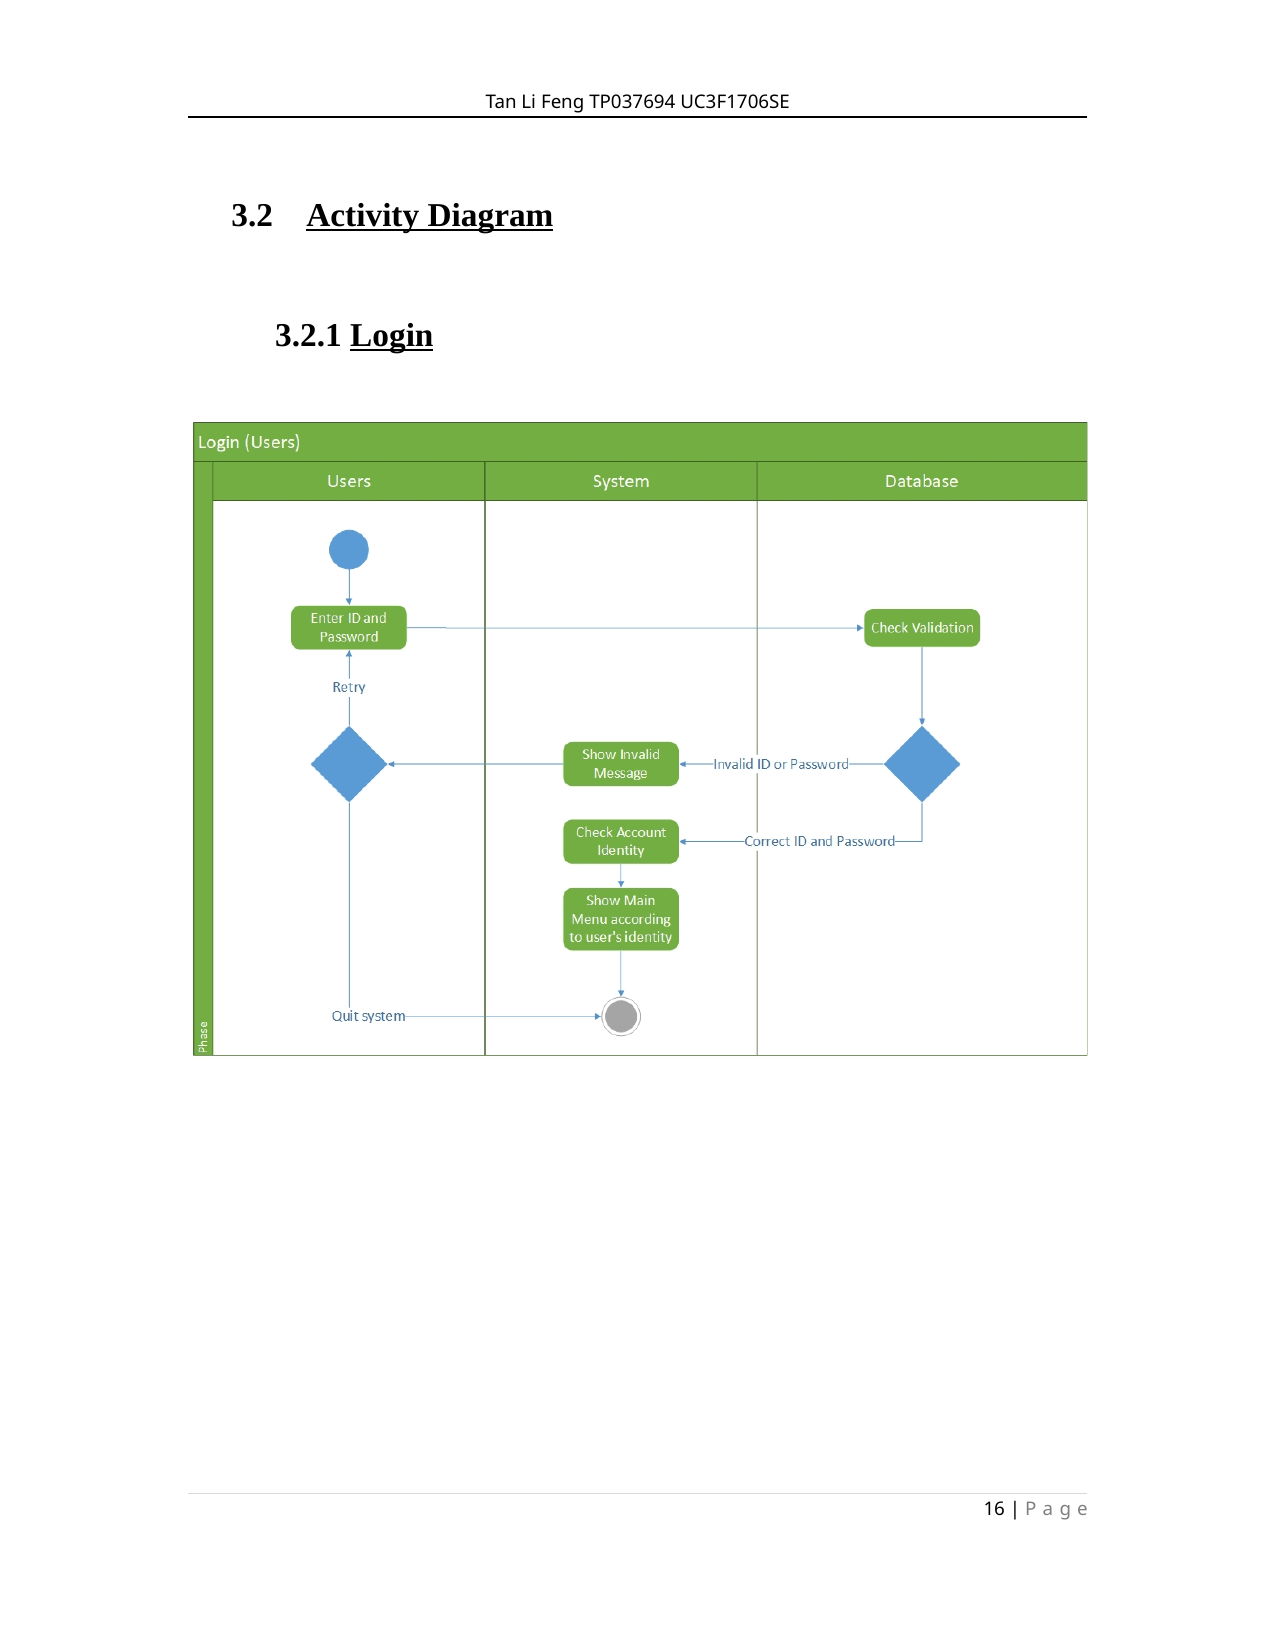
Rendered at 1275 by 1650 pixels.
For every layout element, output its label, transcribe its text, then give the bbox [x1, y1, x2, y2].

subtitle Activity Diagram [231, 182, 1087, 247]
subtitle Login [275, 302, 1087, 367]
picture [187, 422, 1088, 1060]
